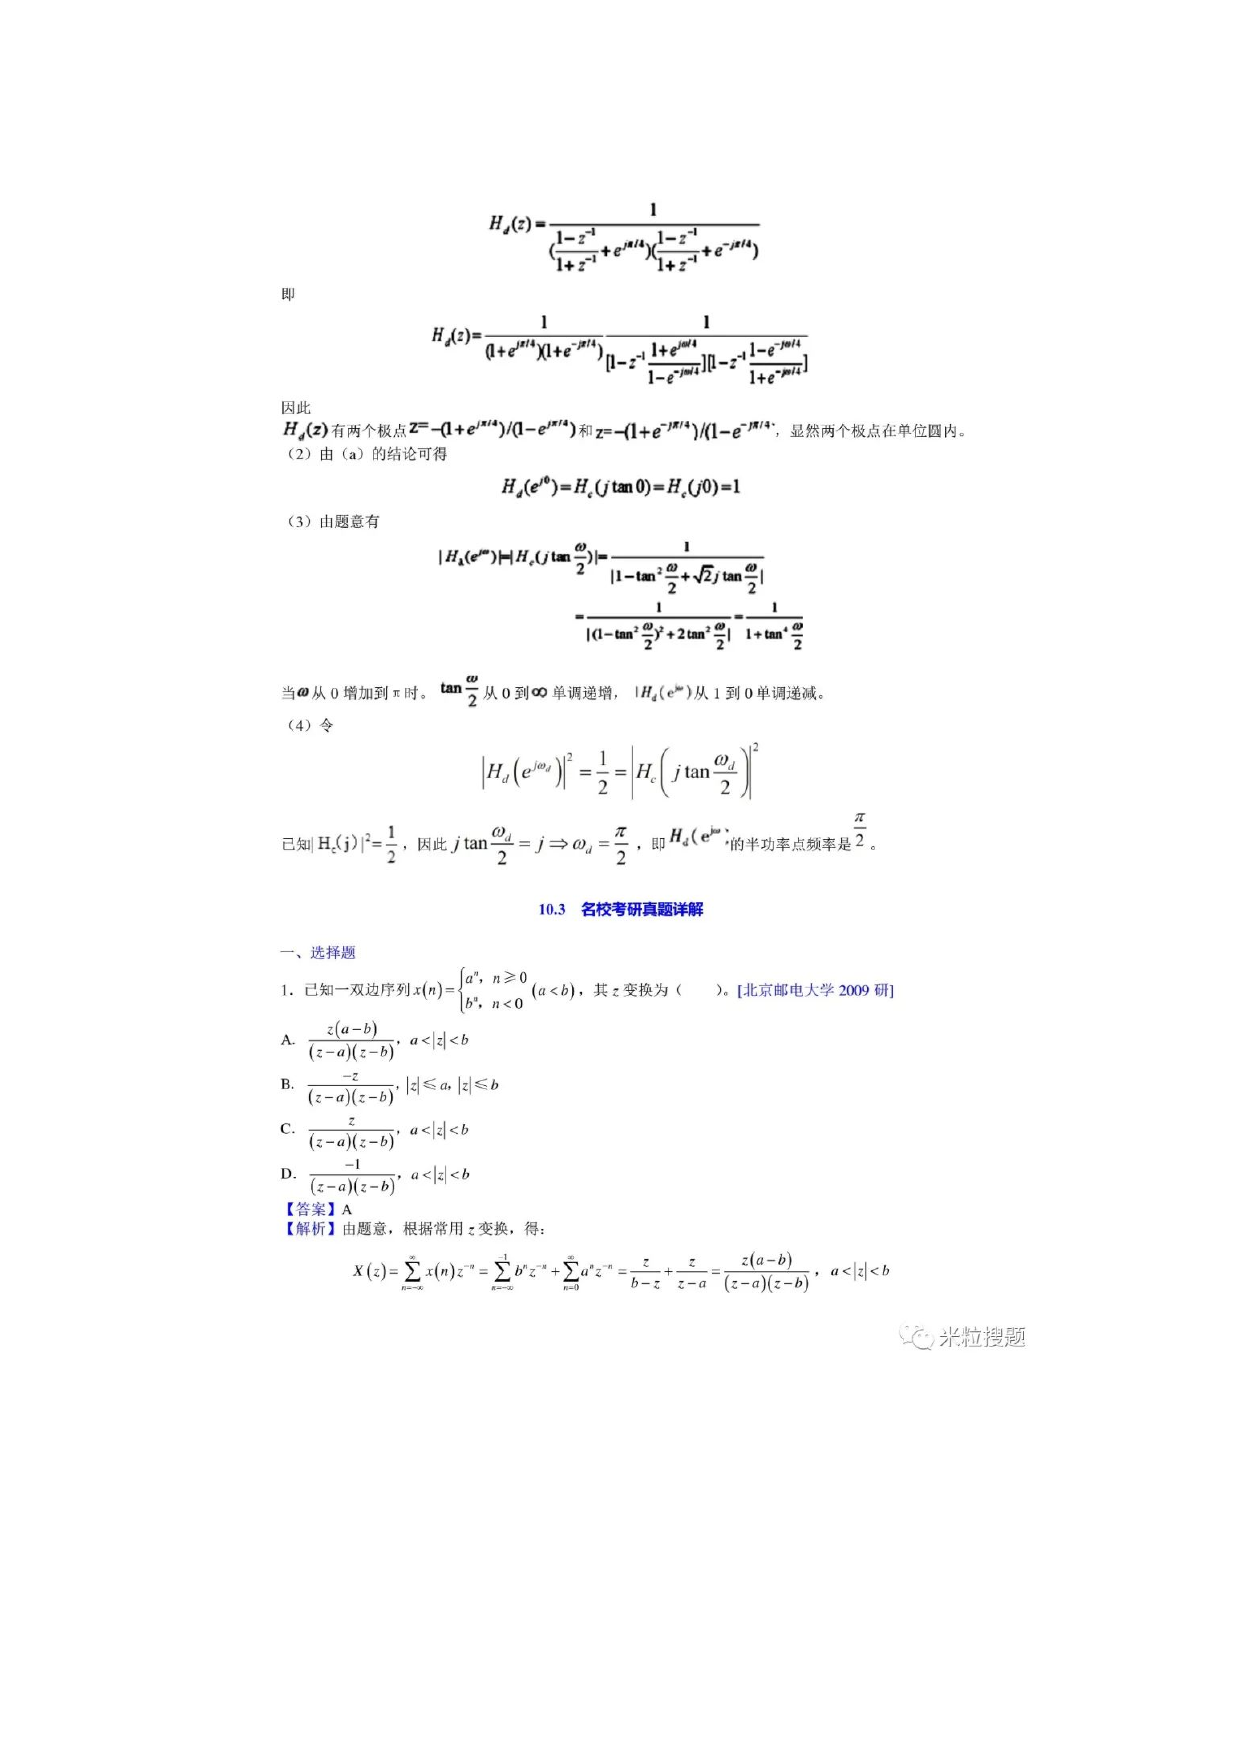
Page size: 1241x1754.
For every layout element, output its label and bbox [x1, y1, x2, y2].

picture [187, 152, 1053, 1375]
